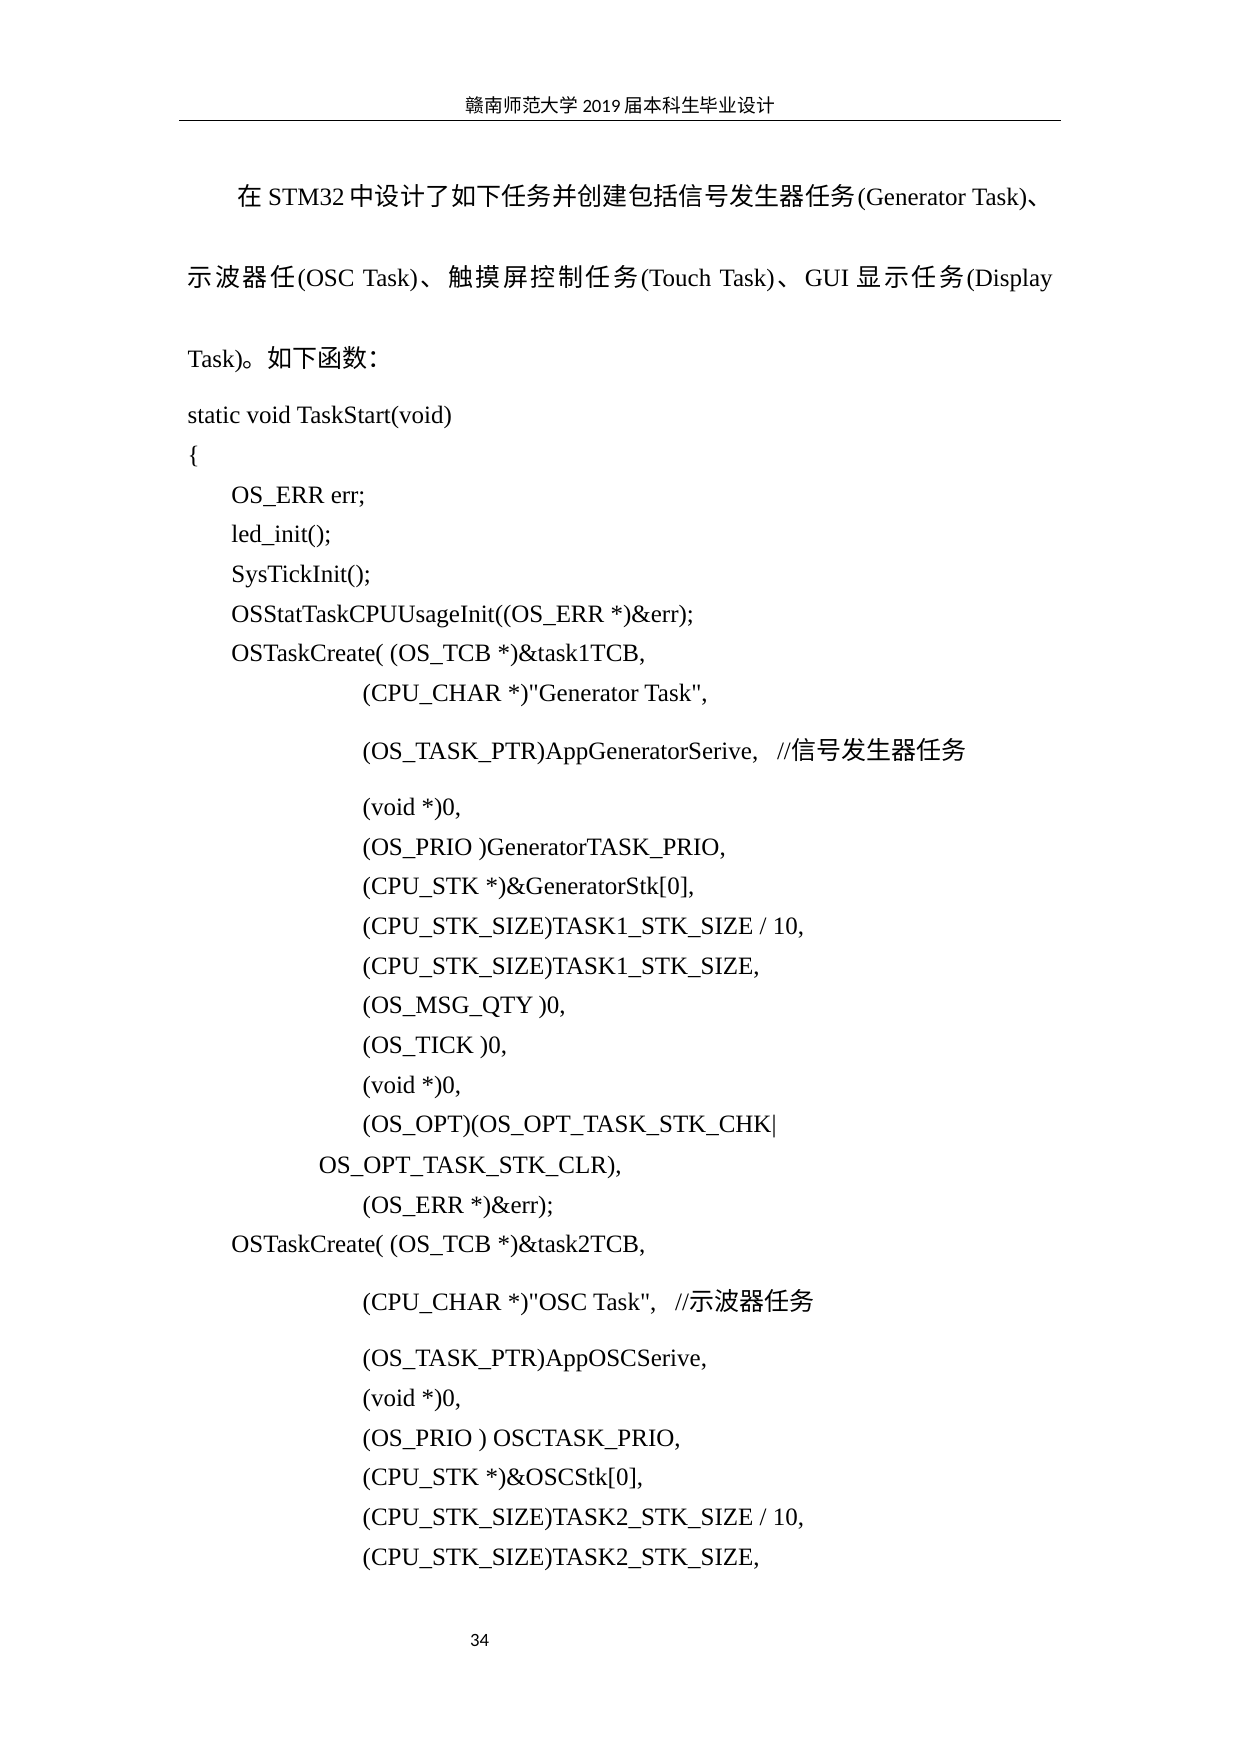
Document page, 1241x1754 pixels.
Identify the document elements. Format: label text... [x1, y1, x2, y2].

text 在STM32中设计了如下任务并创建包括信号发生器任务(Generator Task)、 示波器任(OSC Task)、触摸屏控制任务(Touch Task)、GUI显示任务(Display Task)。如下函数： [187, 162, 1053, 389]
text OSTaskCreate( (OS_TCB *)&task2TCB, [187, 1228, 1053, 1260]
text (CPU_STK_SIZE)TASK2_STK_SIZE / 10, [319, 1500, 1053, 1533]
text OS_ERR err; [187, 478, 1053, 510]
text (CPU_STK_SIZE)TASK1_STK_SIZE, [319, 949, 1053, 981]
text (CPU_STK_SIZE)TASK1_STK_SIZE / 10, [319, 909, 1053, 942]
text led_init(); [187, 518, 1053, 550]
text (OS_TICK )0, [319, 1028, 1053, 1061]
text OSTaskCreate( (OS_TCB *)&task1TCB, [187, 637, 1053, 669]
text (OS_OPT)(OS_OPT_TASK_STK_CHK|OS_OPT_TASK_STK_CLR), [319, 1108, 1053, 1181]
text static void TaskStart(void) [187, 398, 1053, 431]
text (void *)0, [319, 790, 1053, 823]
text (OS_MSG_QTY )0, [319, 988, 1053, 1021]
text (void *)0, [319, 1068, 1053, 1100]
text (CPU_STK *)&OSCStk[0], [319, 1460, 1053, 1493]
text (CPU_CHAR *)"Generator Task", [319, 676, 1053, 709]
text OSStatTaskCPUUsageInit((OS_ERR *)&err); [187, 597, 1053, 629]
text (CPU_STK *)&GeneratorStk[0], [319, 869, 1053, 902]
text (OS_TASK_PTR)AppGeneratorSerive, //信号发生器任务 [319, 716, 1053, 781]
text SysTickInit(); [187, 557, 1053, 590]
text { [187, 438, 1053, 471]
text (void *)0, [319, 1381, 1053, 1413]
text (OS_PRIO )GeneratorTASK_PRIO, [319, 830, 1053, 862]
text (OS_PRIO ) OSCTASK_PRIO, [319, 1421, 1053, 1453]
text (OS_ERR *)&err); [319, 1188, 1053, 1220]
text (CPU_STK_SIZE)TASK2_STK_SIZE, [319, 1540, 1053, 1572]
text (OS_TASK_PTR)AppOSCSerive, [319, 1341, 1053, 1374]
text (CPU_CHAR *)"OSC Task", //示波器任务 [319, 1267, 1053, 1332]
